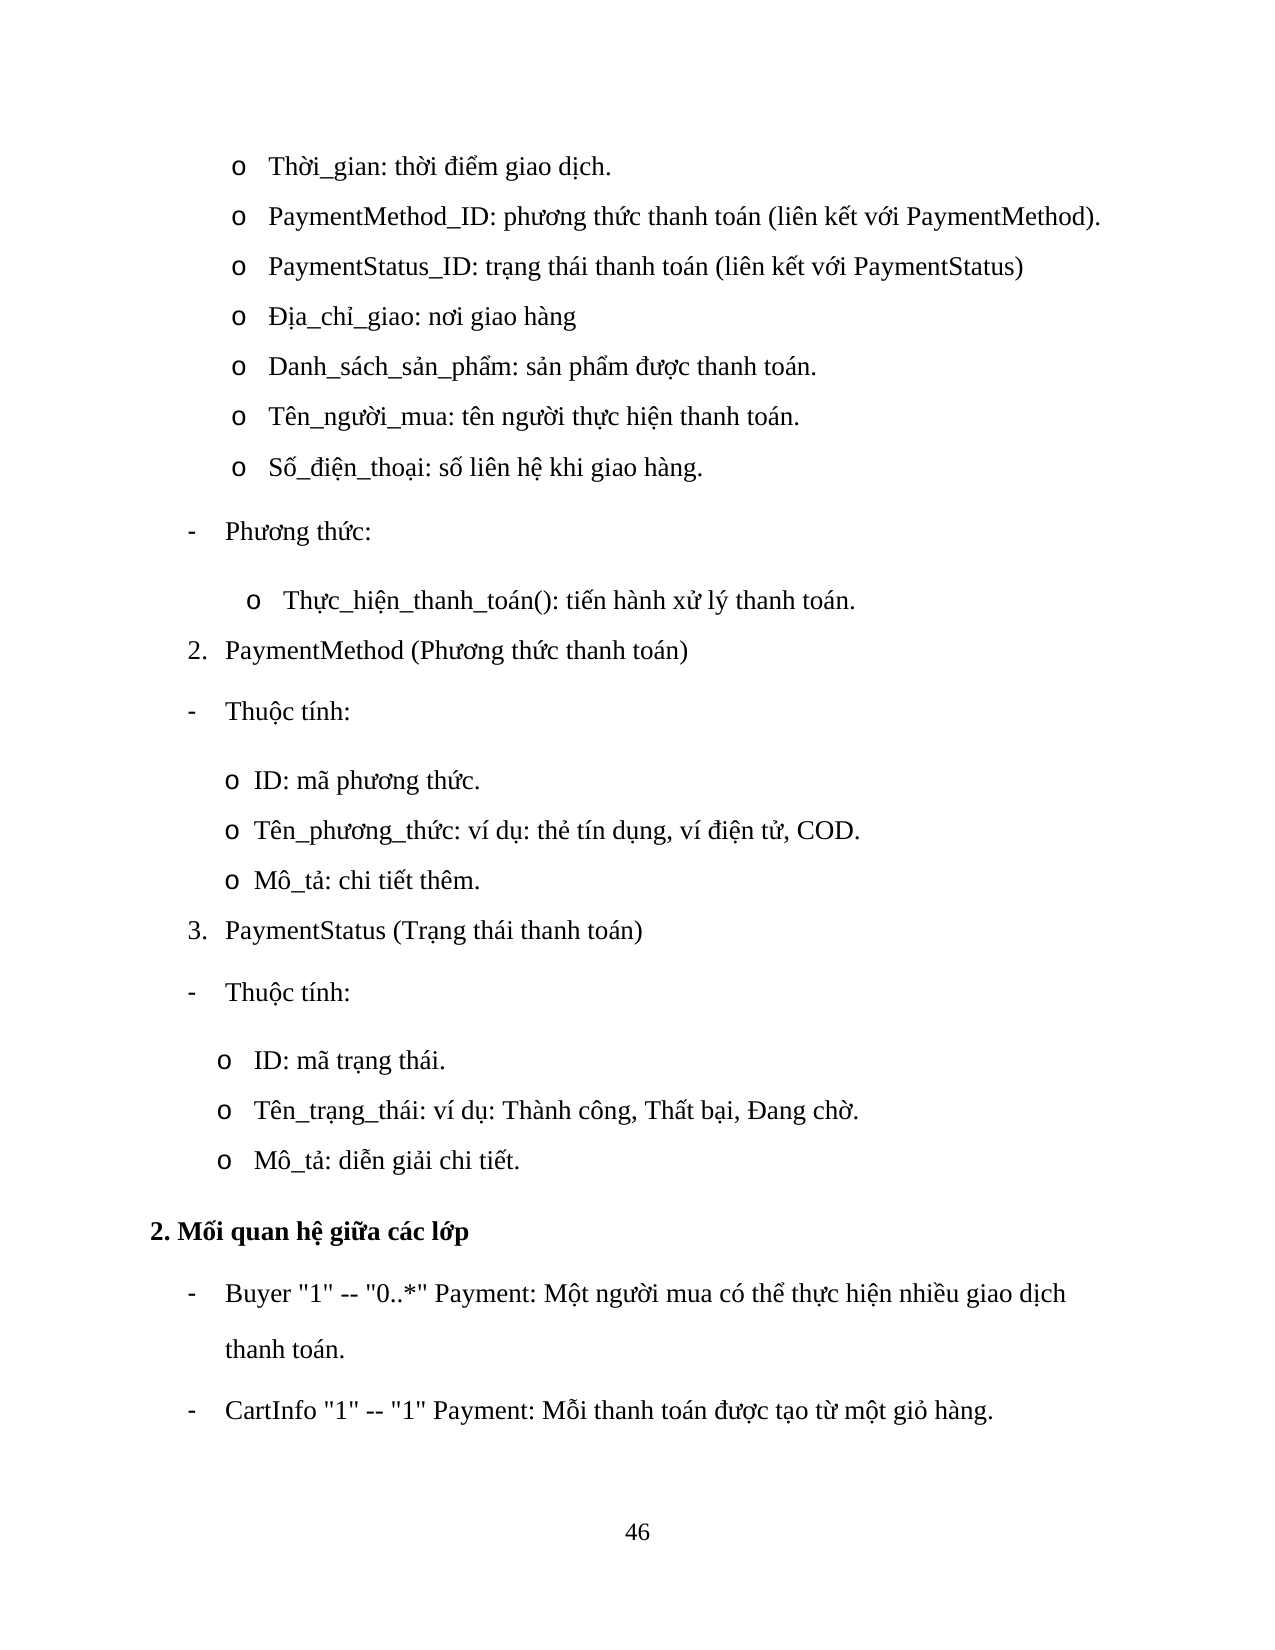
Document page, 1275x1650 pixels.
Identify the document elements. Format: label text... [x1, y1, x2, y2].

list Buyer "1" -- "0..*" Payment: Một người mua có thể thực hiện nhiều giao dịch thanh toán. [187, 1262, 1125, 1364]
text 2. Mối quan hệ giữa các lớp [150, 1215, 1125, 1246]
list Thuộc tính: [187, 961, 1125, 1016]
list PaymentMethod (Phương thức thanh toán) [187, 634, 1125, 665]
list ID: mã phương thức. [224, 764, 1125, 797]
list PaymentStatus (Trạng thái thanh toán) [187, 914, 1125, 945]
list Số_điện_thoại: số liên hệ khi giao hàng. [231, 451, 1125, 484]
list Phương thức: [187, 501, 1125, 556]
list Tên_người_mua: tên người thực hiện thanh toán. [231, 401, 1125, 434]
list Mô_tả: diễn giải chi tiết. [216, 1144, 1125, 1178]
list CartInfo "1" -- "1" Payment: Mỗi thanh toán được tạo từ một giỏ hàng. [187, 1380, 1125, 1435]
list Địa_chỉ_giao: nơi giao hàng [231, 300, 1125, 334]
list Tên_trạng_thái: ví dụ: Thành công, Thất bại, Đang chờ. [216, 1094, 1125, 1128]
list Thuộc tính: [187, 681, 1125, 736]
list Mô_tả: chi tiết thêm. [224, 864, 1125, 898]
list PaymentMethod_ID: phương thức thanh toán (liên kết với PaymentMethod). [231, 200, 1125, 233]
list PaymentStatus_ID: trạng thái thanh toán (liên kết với PaymentStatus) [231, 250, 1125, 284]
list Thời_gian: thời điểm giao dịch. [231, 150, 1125, 183]
list Danh_sách_sản_phẩm: sản phẩm được thanh toán. [231, 350, 1125, 384]
list Thực_hiện_thanh_toán(): tiến hành xử lý thanh toán. [245, 584, 1125, 617]
list ID: mã trạng thái. [216, 1044, 1125, 1078]
list Tên_phương_thức: ví dụ: thẻ tín dụng, ví điện tử, COD. [224, 814, 1125, 847]
